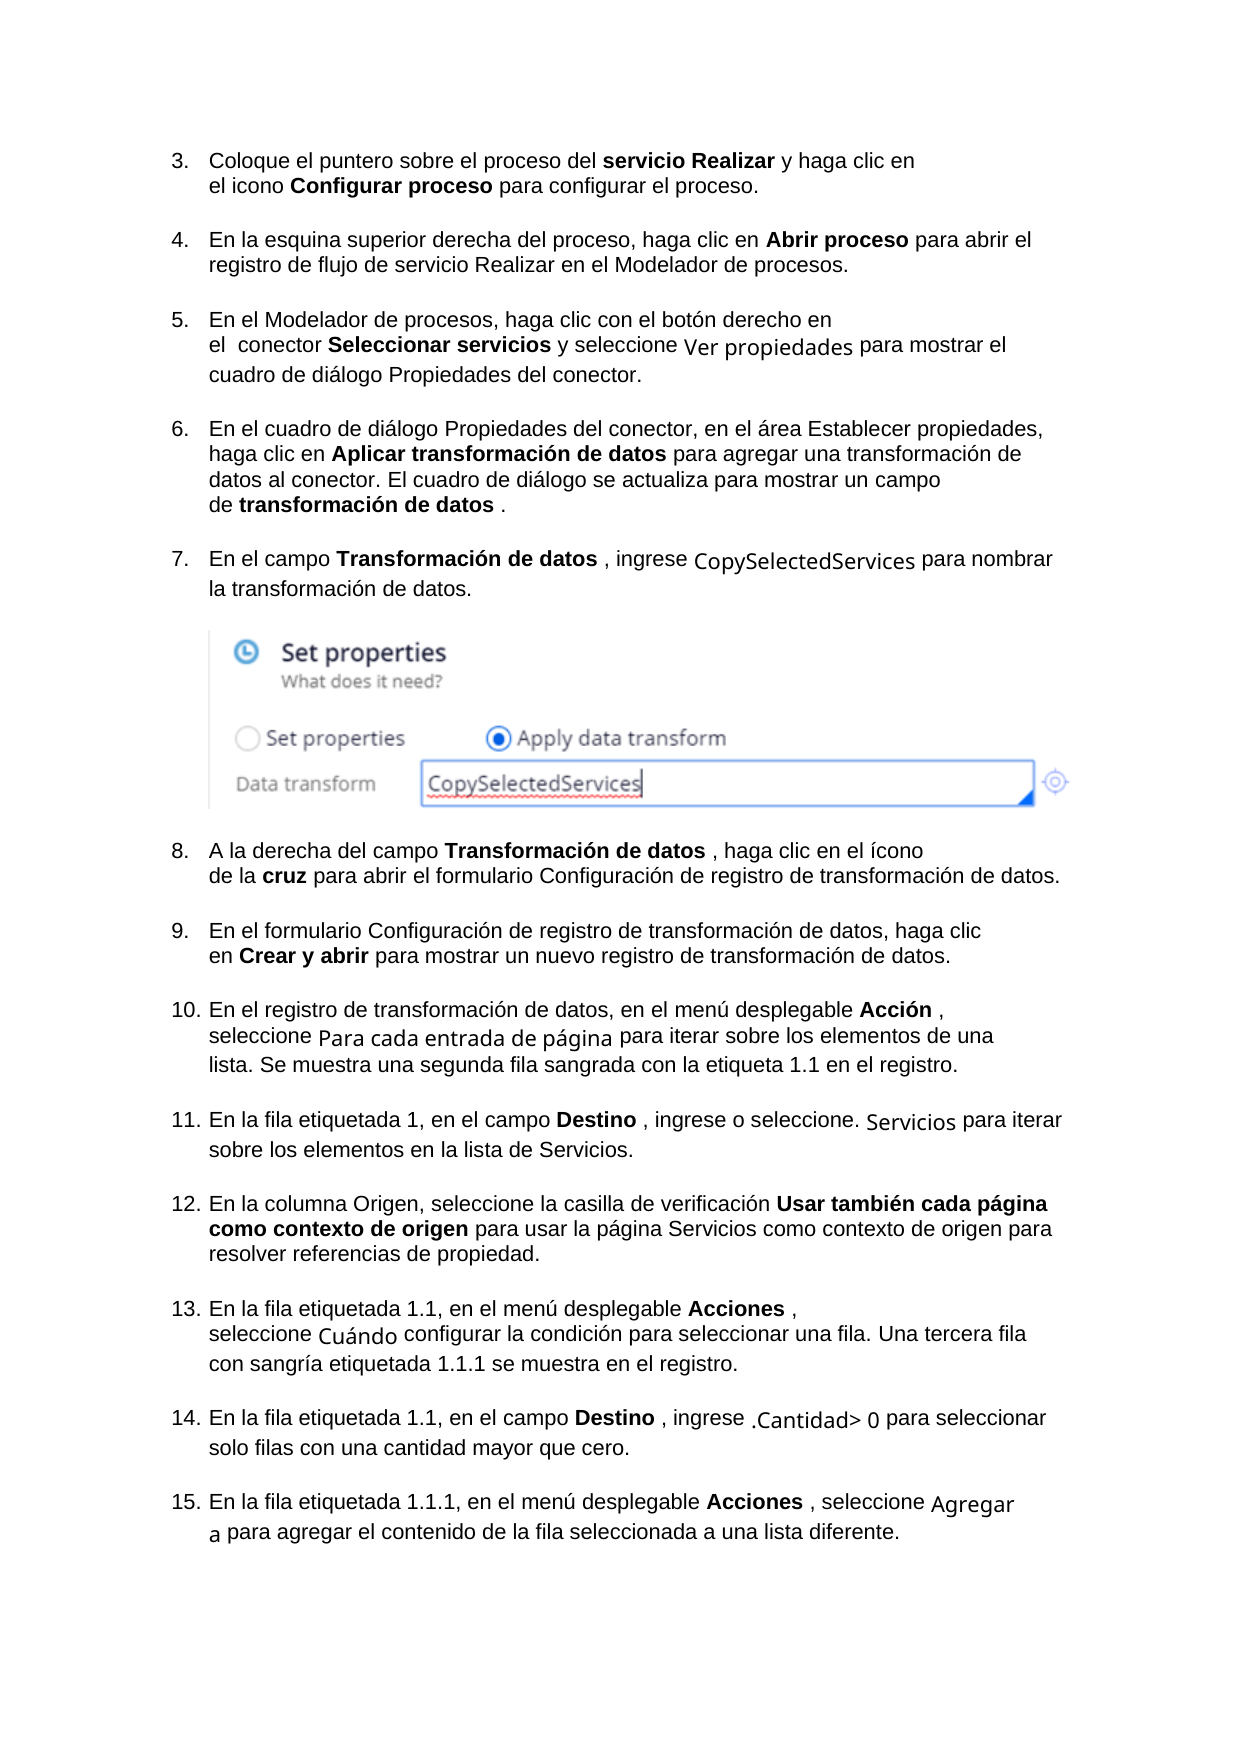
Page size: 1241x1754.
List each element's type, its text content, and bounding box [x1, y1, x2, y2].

list En la fila etiquetada 1.1, en el campo Destino , ingrese .Cantidad> 0 para seleccionar solo filas con una cantidad mayor que cero. [171, 1405, 1063, 1460]
list En el cuadro de diálogo Propiedades del conector, en el área Establecer propiedades, haga clic en Aplicar transformación de datos para agregar una transformación de datos al conector. El cuadro de diálogo se actualiza para mostrar un campo de transformación de datos . [171, 416, 1063, 517]
list En la columna Origen, seleccione la casilla de verificación Usar también cada página como contexto de origen para usar la página Servicios como contexto de origen para resolver referencias de propiedad. [171, 1191, 1063, 1266]
list En el Modelador de procesos, haga clic con el botón derecho en el conector Seleccionar servicios y seleccione Ver propiedades para mostrar el cuadro de diálogo Propiedades del conector. [171, 307, 1063, 387]
list En el campo Transformación de datos , ingrese CopySelectedServices para nombrar la transformación de datos. [171, 546, 1063, 601]
list En la fila etiquetada 1, en el campo Destino , ingrese o seleccione. Servicios para iterar sobre los elementos en la lista de Servicios. [171, 1107, 1063, 1162]
picture [208, 630, 1095, 809]
list En el formulario Configuración de registro de transformación de datos, haga clic en Crear y abrir para mostrar un nuevo registro de transformación de datos. [171, 918, 1063, 968]
list Coloque el puntero sobre el proceso del servicio Realizar y haga clic en el icono Configurar proceso para configurar el proceso. [171, 148, 1063, 198]
list En la esquina superior derecha del proceso, haga clic en Abrir proceso para abrir el registro de flujo de servicio Realizar en el Modelador de procesos. [171, 227, 1063, 278]
list En la fila etiquetada 1.1, en el menú desplegable Acciones , seleccione Cuándo configurar la condición para seleccionar una fila. Una tercera fila con sangría etiquetada 1.1.1 se muestra en el registro. [171, 1296, 1063, 1376]
list A la derecha del campo Transformación de datos , haga clic en el ícono de la cruz para abrir el formulario Configuración de registro de transformación de datos. [171, 838, 1063, 888]
list En el registro de transformación de datos, en el menú desplegable Acción , seleccione Para cada entrada de página para iterar sobre los elementos de una lista. Se muestra una segunda fila sangrada con la etiqueta 1.1 en el registro. [171, 997, 1063, 1077]
list En la fila etiquetada 1.1.1, en el menú desplegable Acciones , seleccione Agregar a para agregar el contenido de la fila seleccionada a una lista diferente. [171, 1489, 1063, 1549]
